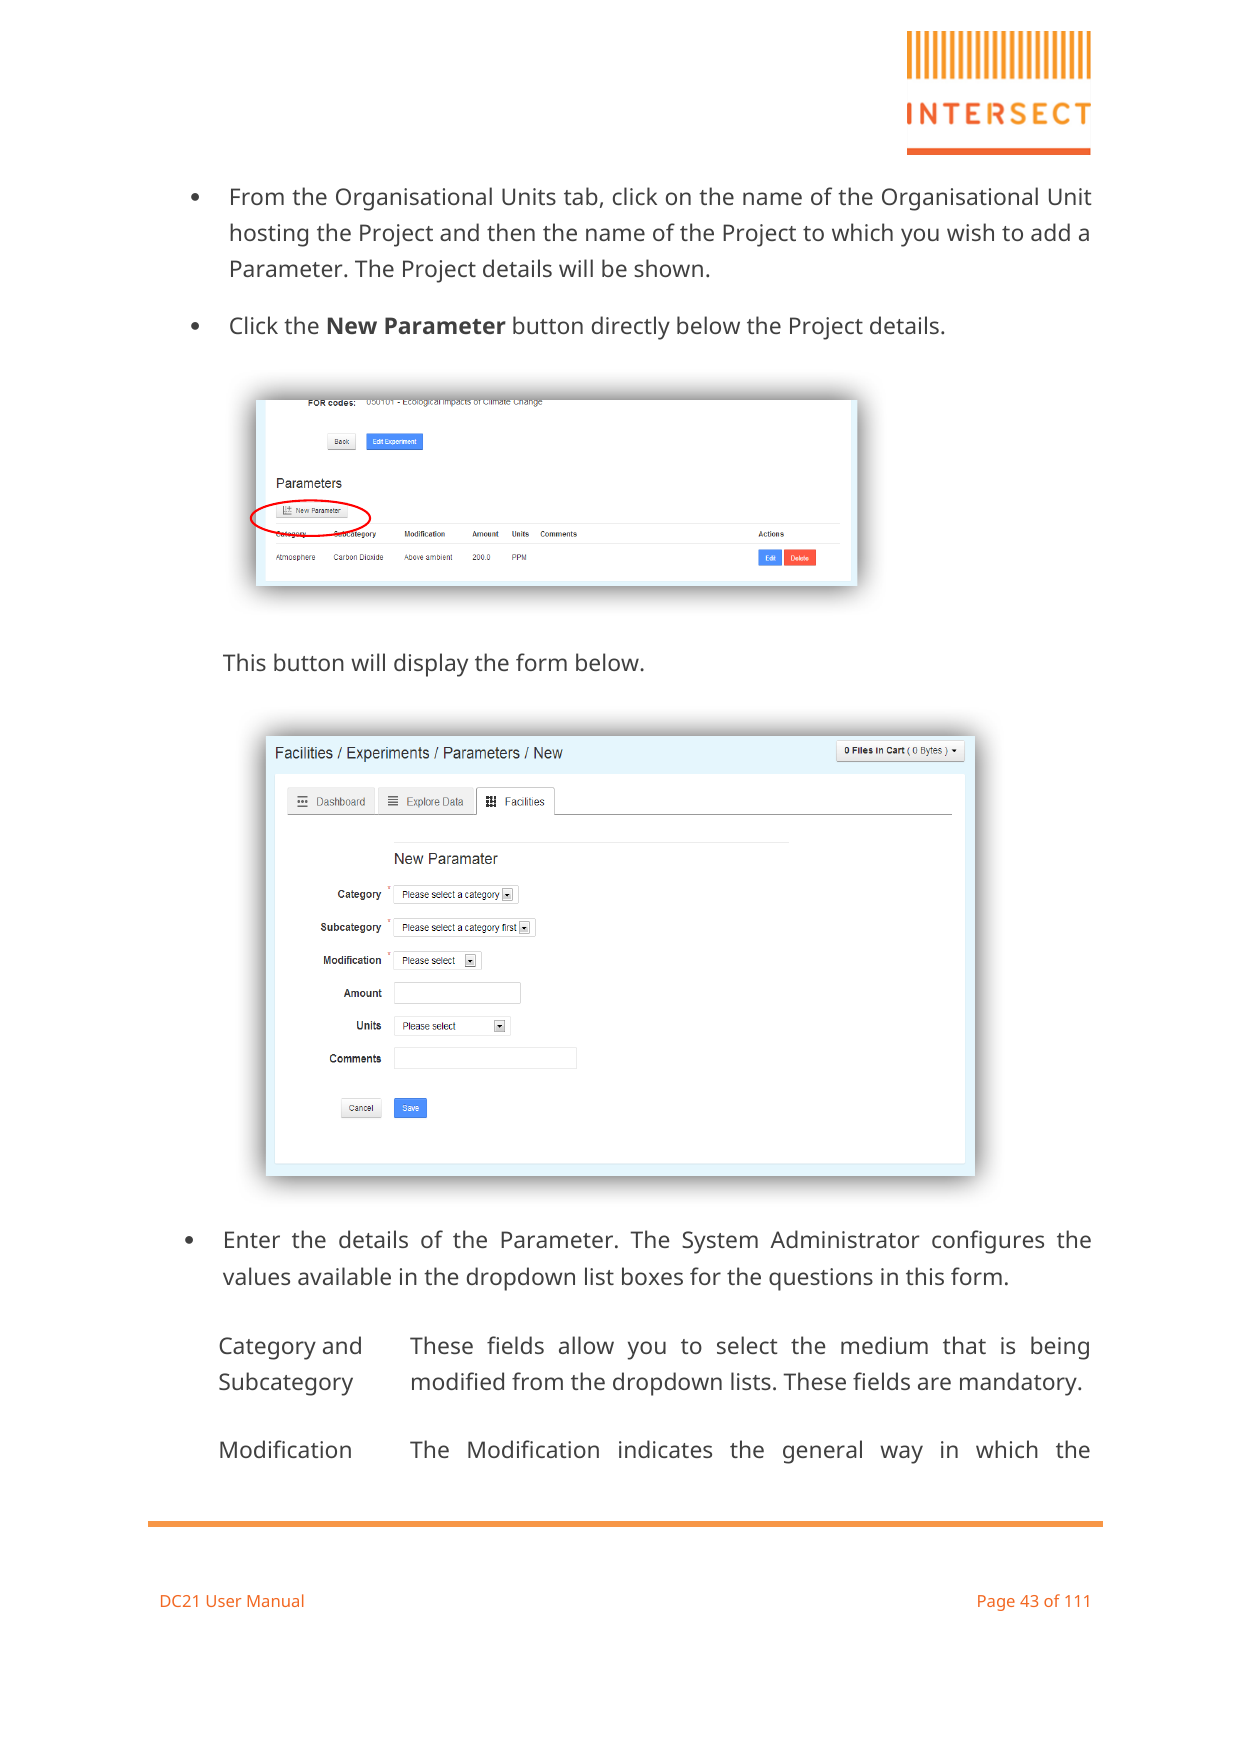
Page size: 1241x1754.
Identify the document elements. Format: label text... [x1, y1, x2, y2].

text This button will display the form below. [223, 647, 1092, 678]
list Enter the details of the Parameter. The System Administrator configures the values available in the dropdown list boxes for the questions in this form. [185, 1224, 1092, 1292]
table_cell The Modification indicates the general way in which the medium has been modified. This field is mandatory. [399, 1422, 1103, 1465]
list Click the New Parameter button directly below the Project details. [191, 310, 1092, 341]
table_header Category and Subcategory [207, 1317, 399, 1422]
table_cell Modification [207, 1422, 399, 1465]
list From the Organisational Units tab, click on the name of the Organisational Unit hosting the Project and then the name of the Project to which you wish to add a Parameter. The Project details will be shown. [191, 181, 1092, 284]
picture [256, 502, 368, 534]
picture [905, 29, 1093, 157]
picture [265, 736, 975, 1176]
table_header These fields allow you to select the medium that is being modified from the dropdown lists. These fields are mandatory. [399, 1317, 1103, 1422]
picture [256, 400, 858, 586]
